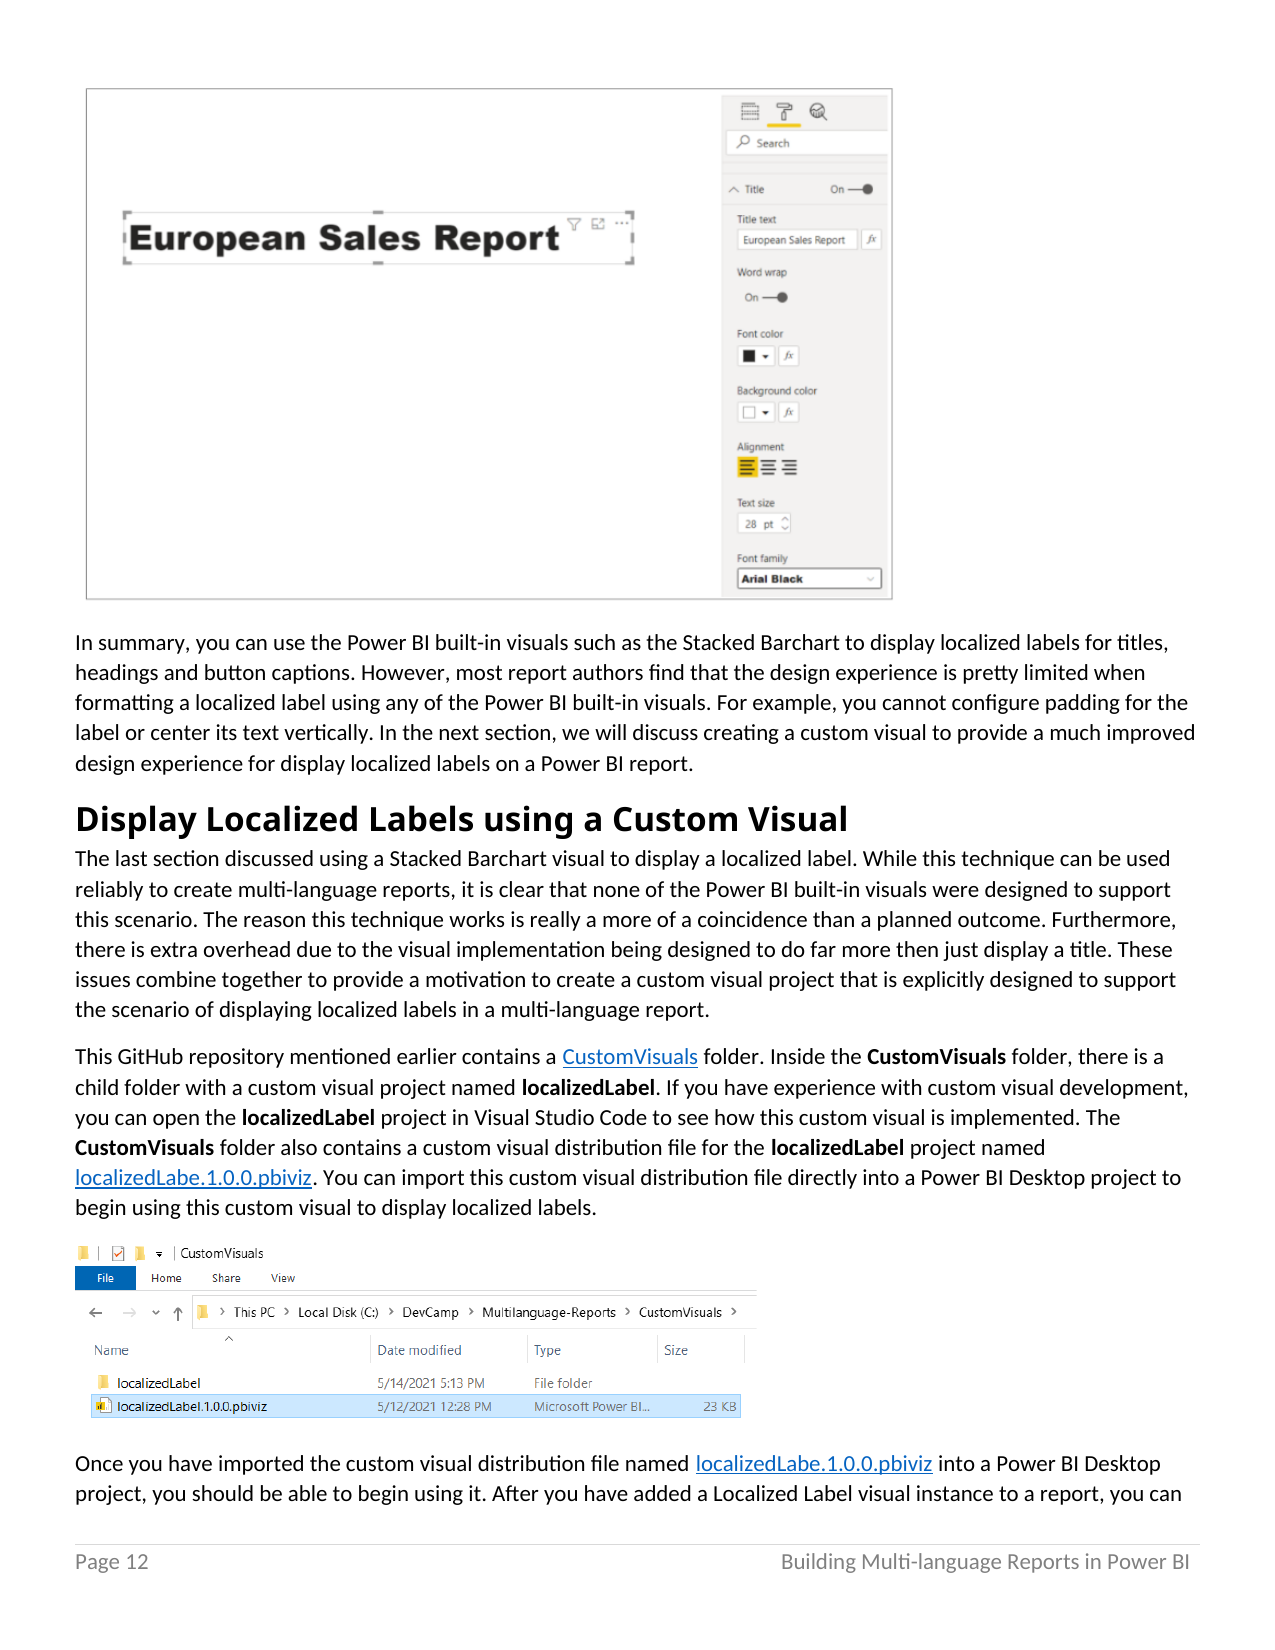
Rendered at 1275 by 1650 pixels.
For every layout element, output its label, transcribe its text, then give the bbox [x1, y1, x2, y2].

text The last section discussed using a Stacked Barchart visual to display a localized label. While this technique can be used reliably to create multi-language reports, it is clear that none of the Power BI built-in visuals were designed to support this scenario. The reason this technique works is really a more of a coincidence than a planned outcome. Furthermore, there is extra overhead due to the visual implementation being designed to do far more then just display a title. These issues combine together to provide a motivation to create a custom visual project that is explicitly designed to support the scenario of displaying localized labels in a multi-language report. [75, 844, 1200, 1023]
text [75, 1449, 1200, 1507]
text In summary, you can use the Power BI built-in visuals such as the Stacked Barchart to display localized labels for titles, headings and button captions. However, most report authors find that the design experience is pretty limited when formatting a localized label using any of the Power BI built-in visuals. For example, you cannot configure padding for the label or center its text vertically. In the next section, we will discuss creating a custom visual to provide a much improved design experience for display localized labels on a Power BI report. [75, 628, 1200, 777]
subtitle Display Localized Labels using a Custom Visual [75, 796, 1200, 841]
picture [75, 1240, 757, 1430]
picture [75, 75, 909, 609]
text This GitHub repository mentioned earlier contains a CustomVisuals folder. Inside the CustomVisuals folder, there is a child folder with a custom visual project named localizedLabel. If you have experience with custom visual development, you can open the localizedLabel project in Visual Studio Code to see how this custom visual is implemented. The CustomVisuals folder also contains a custom visual distribution file for the localizedLabel project named localizedLabe.1.0.0.pbiviz. You can import this custom visual distribution file directly into a Power BI Desktop project to begin using this custom visual to display localized labels. [75, 1042, 1200, 1221]
